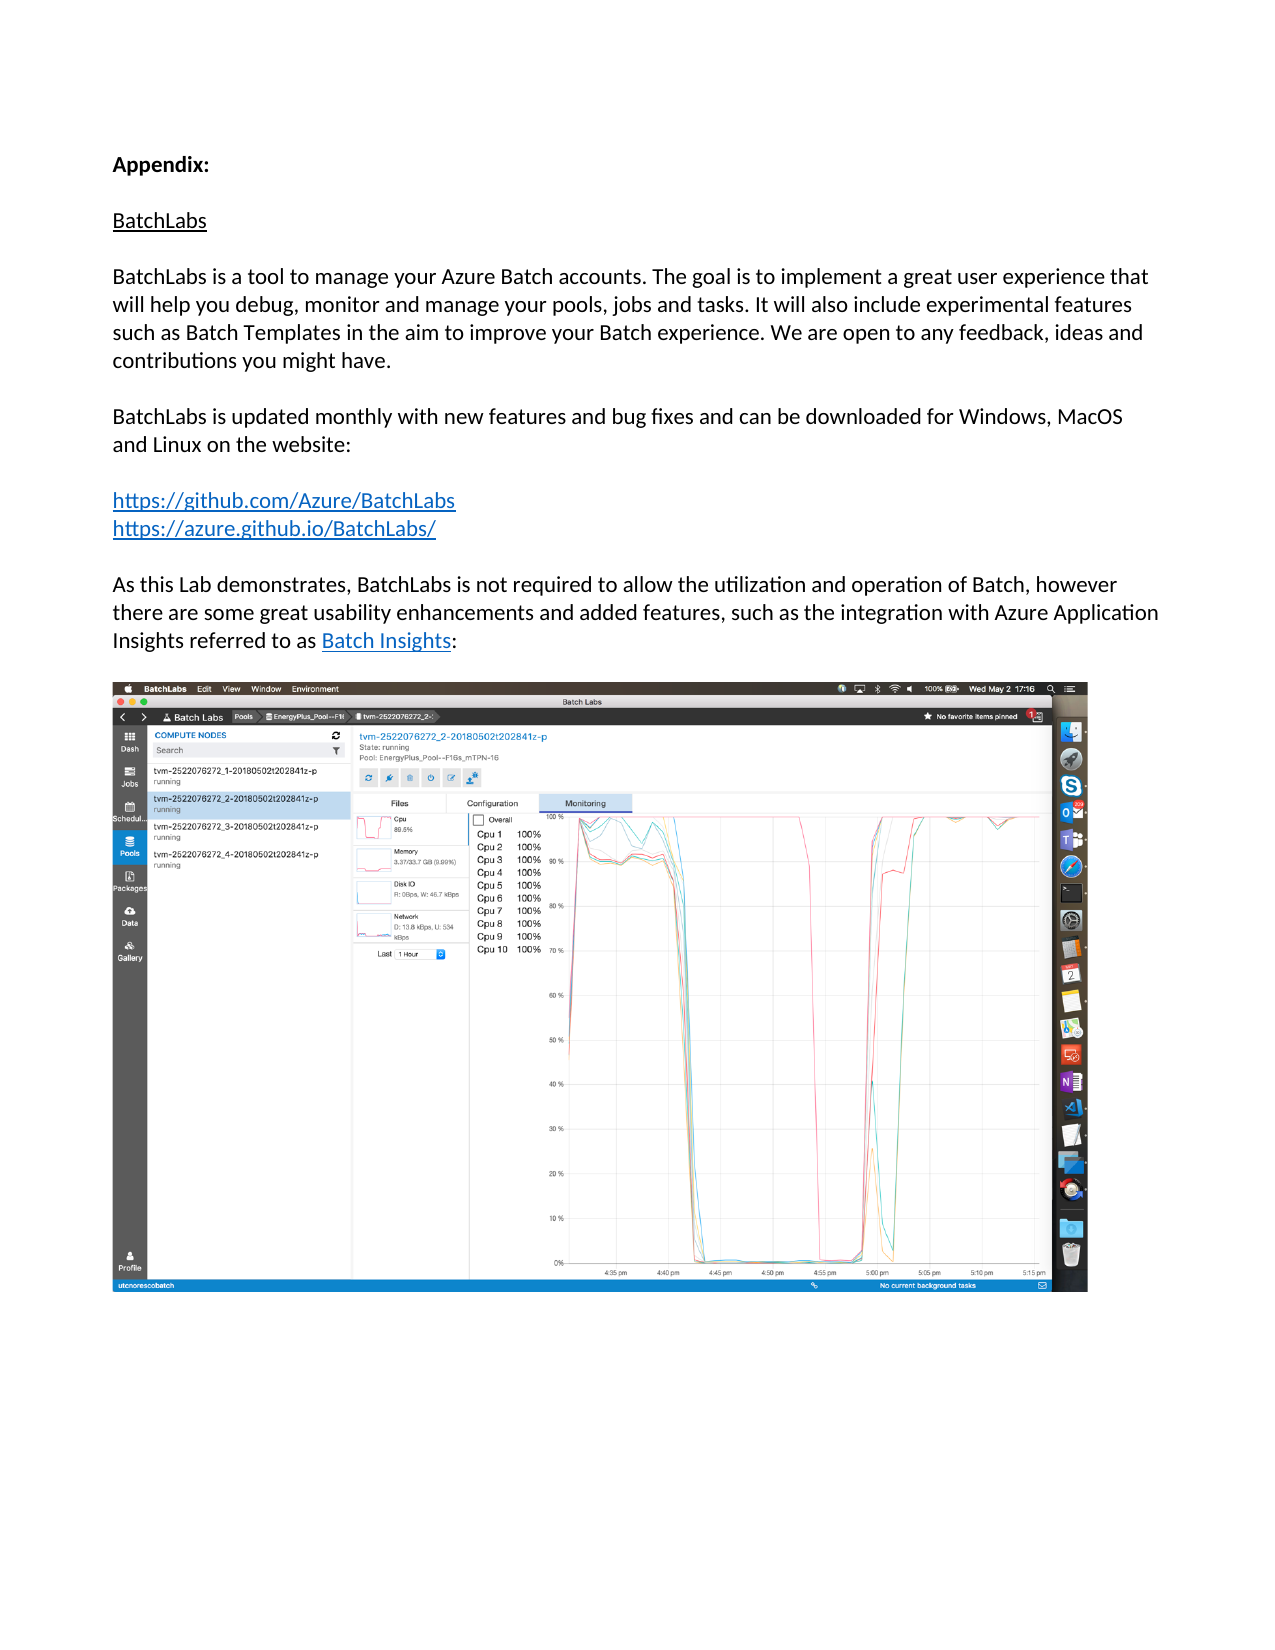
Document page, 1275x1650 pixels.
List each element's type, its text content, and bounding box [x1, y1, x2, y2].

text BatchLabs [112, 206, 1162, 234]
picture [112, 682, 1088, 1292]
text https://github.com/Azure/BatchLabs [112, 486, 1162, 514]
text BatchLabs is a tool to manage your Azure Batch accounts. The goal is to implement a great user experience that will help you debug, monitor and manage your pools, jobs and tasks. It will also include experimental features such as Batch Templates in the aim to improve your Batch experience. We are open to any feedback, ideas and contributions you might have. [112, 262, 1162, 374]
text Appendix: [112, 150, 1162, 178]
text BatchLabs is updated monthly with new features and bug fixes and can be downloaded for Windows, MacOS and Linux on the website: [112, 402, 1162, 458]
text https://azure.github.io/BatchLabs/ [112, 514, 1162, 542]
text As this Lab demonstrates, BatchLabs is not required to allow the utilization and operation of Batch, however there are some great usability enhancements and added features, such as the integration with Azure Application Insights referred to as Batch Insights: [112, 570, 1162, 654]
